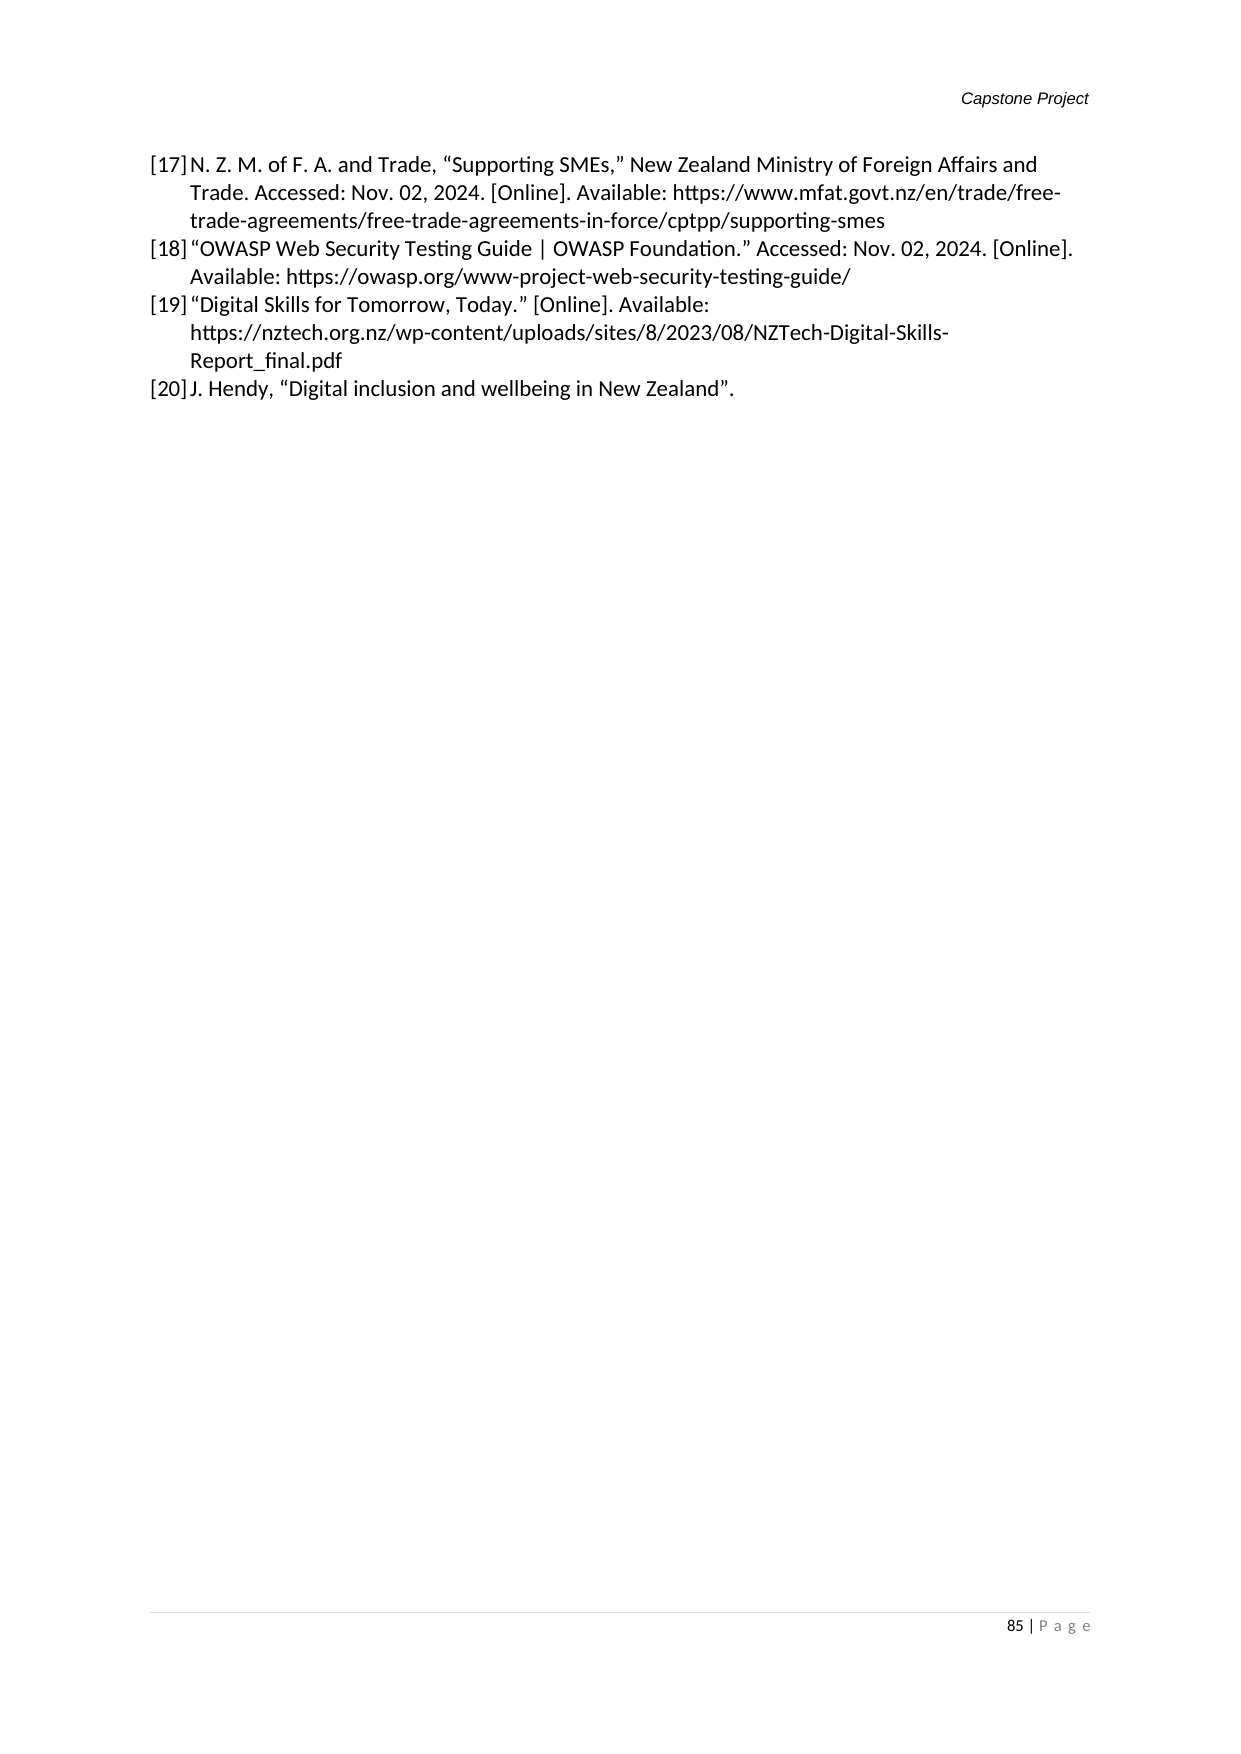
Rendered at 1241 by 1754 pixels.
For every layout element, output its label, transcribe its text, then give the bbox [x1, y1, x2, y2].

text [18] “OWASP Web Security Testing Guide | OWASP Foundation.” Accessed: Nov. 02, 2024. [Online]. Available: https://owasp.org/www-project-web-security-testing-guide/ [150, 234, 1090, 290]
text [20] J. Hendy, “Digital inclusion and wellbeing in New Zealand”. [150, 374, 1090, 402]
text [19] “Digital Skills for Tomorrow, Today.” [Online]. Available: https://nztech.org.nz/wp-content/uploads/sites/8/2023/08/NZTech-Digital-Skills-Report_final.pdf [150, 290, 1090, 374]
text [17] N. Z. M. of F. A. and Trade, “Supporting SMEs,” New Zealand Ministry of Foreign Affairs and Trade. Accessed: Nov. 02, 2024. [Online]. Available: https://www.mfat.govt.nz/en/trade/free-trade-agreements/free-trade-agreements-in-force/cptpp/supporting-smes [150, 150, 1090, 234]
